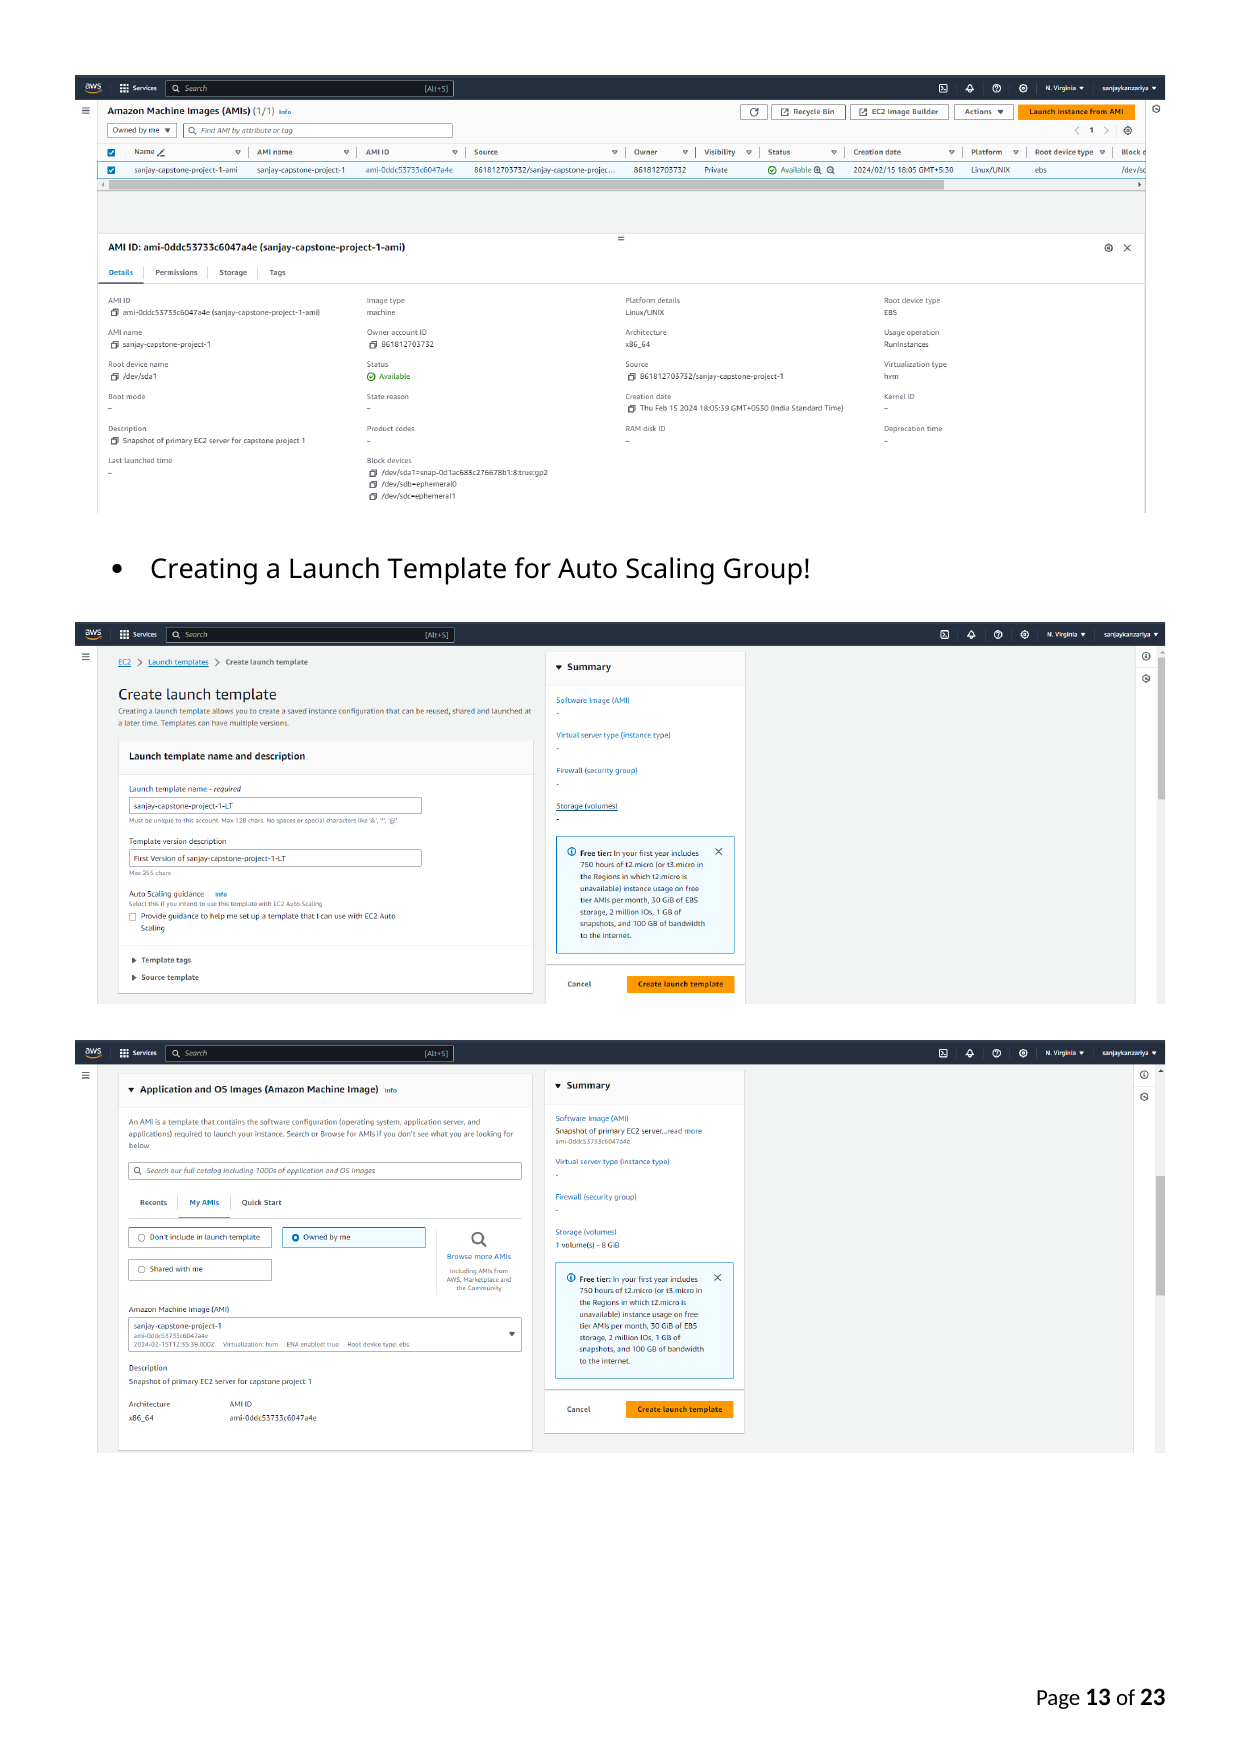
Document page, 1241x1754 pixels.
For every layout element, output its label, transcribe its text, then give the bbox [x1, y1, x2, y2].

picture [75, 1040, 1166, 1453]
picture [75, 75, 1166, 513]
list Creating a Launch Template for Auto Scaling Group! [112, 549, 1165, 586]
picture [75, 622, 1166, 1004]
